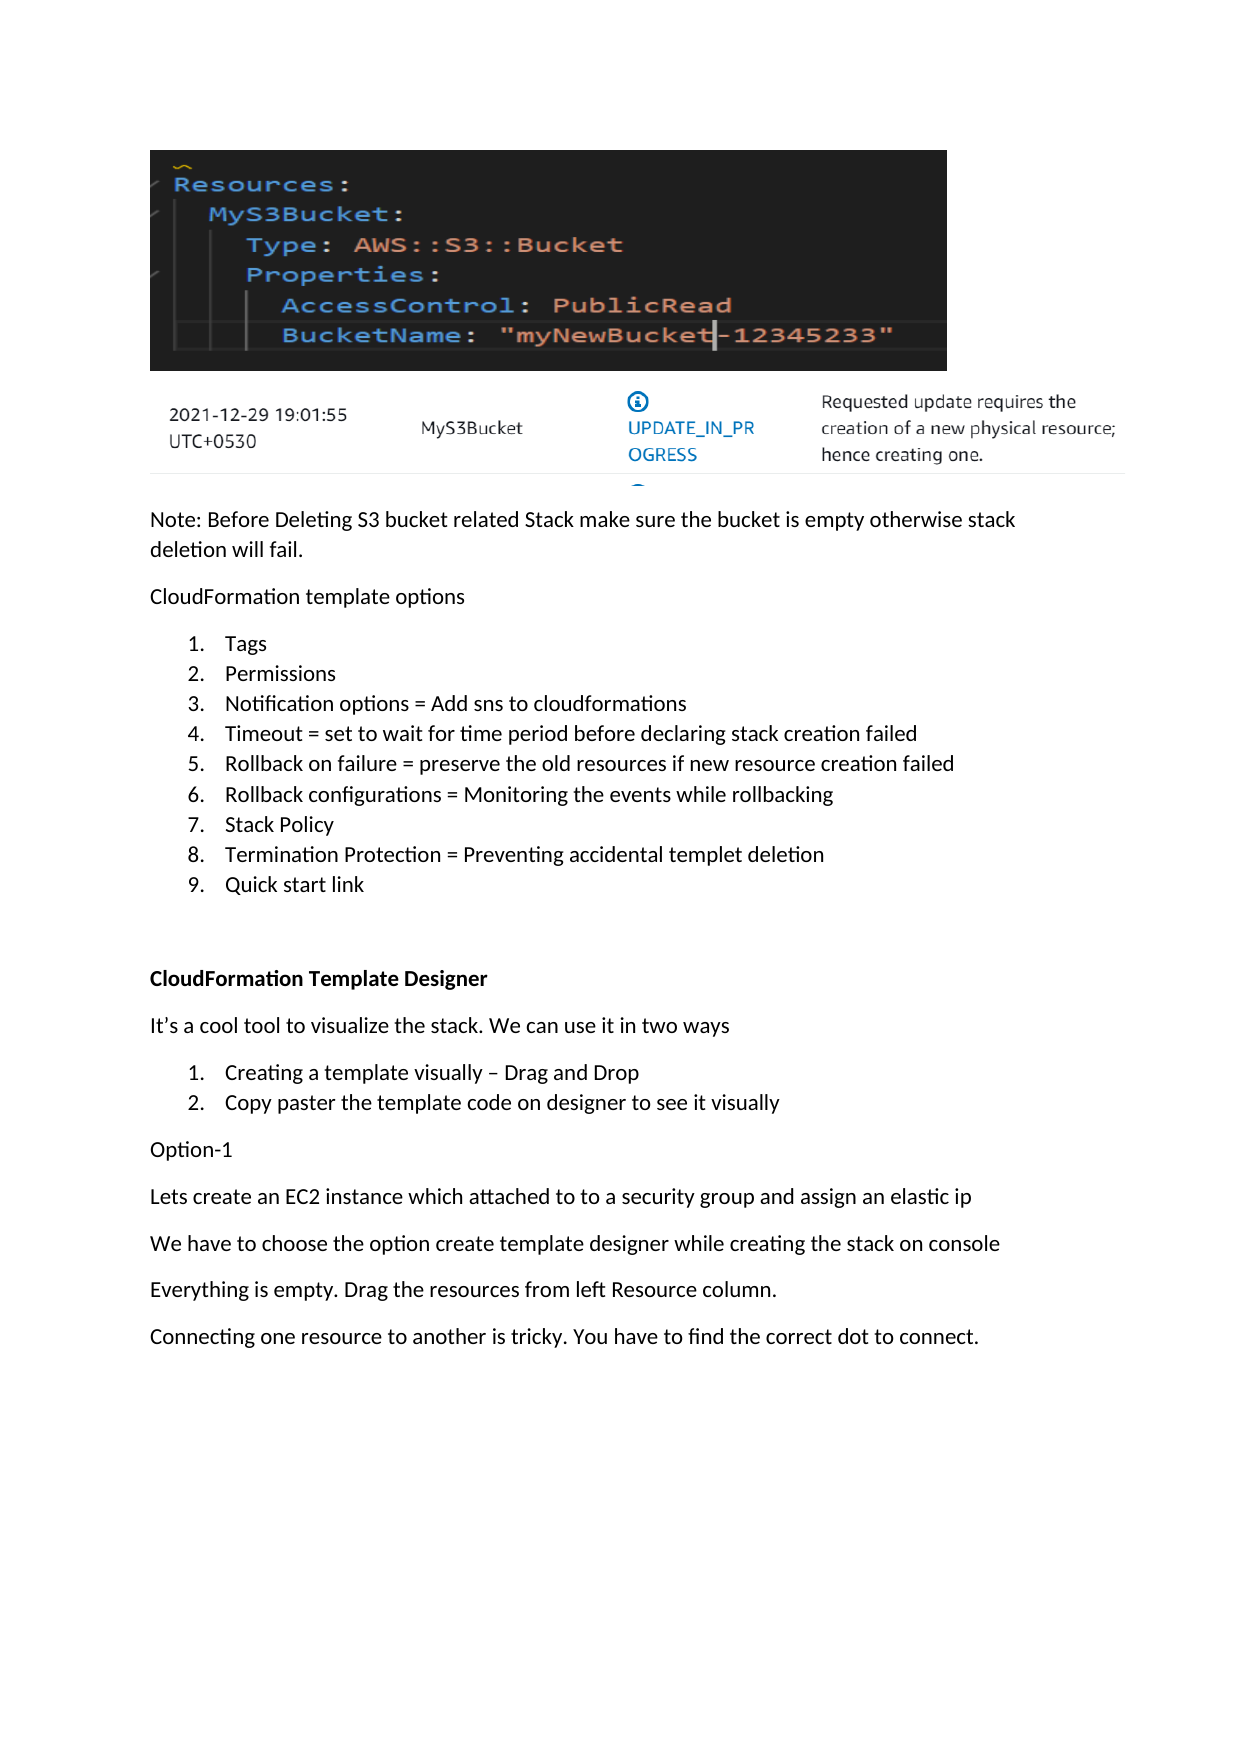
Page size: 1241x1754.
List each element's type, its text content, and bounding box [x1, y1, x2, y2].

text Everything is empty. Drag the resources from left Resource column. [150, 1276, 1090, 1303]
list Permissions [187, 659, 1090, 687]
list Rollback on failure = preserve the old resources if new resource creation failed [187, 749, 1090, 777]
text CloudFormation template options [150, 582, 1090, 610]
text Option-1 [150, 1135, 1090, 1163]
text It’s a cool tool to visualize the stack. We can use it in two ways [150, 1011, 1090, 1039]
list Timeout = set to wait for time period before declaring stack creation failed [187, 719, 1090, 747]
text Lets create an EC2 instance which attached to to a security group and assign an elastic ip [150, 1182, 1090, 1210]
picture [150, 150, 947, 371]
list Stack Policy [187, 810, 1090, 838]
list Notification options = Add sns to cloudformations [187, 689, 1090, 717]
list Copy paster the template code on designer to see it visually [187, 1088, 1090, 1116]
text Note: Before Deleting S3 bucket related Stack make sure the bucket is empty otherwise stack deletion will fail. [150, 505, 1090, 563]
picture [150, 389, 1125, 486]
text Connecting one resource to another is tricky. You have to find the correct dot to connect. [150, 1322, 1090, 1350]
list Termination Protection = Preventing accidental templet deletion [187, 840, 1090, 868]
list Rollback configurations = Monitoring the events while rollbacking [187, 780, 1090, 808]
list Tags [187, 629, 1090, 657]
text CloudFormation Template Designer [150, 964, 1090, 992]
text We have to choose the option create template designer while creating the stack on console [150, 1229, 1090, 1257]
list Quick start link [187, 870, 1090, 898]
list Creating a template visually – Drag and Drop [187, 1058, 1090, 1086]
